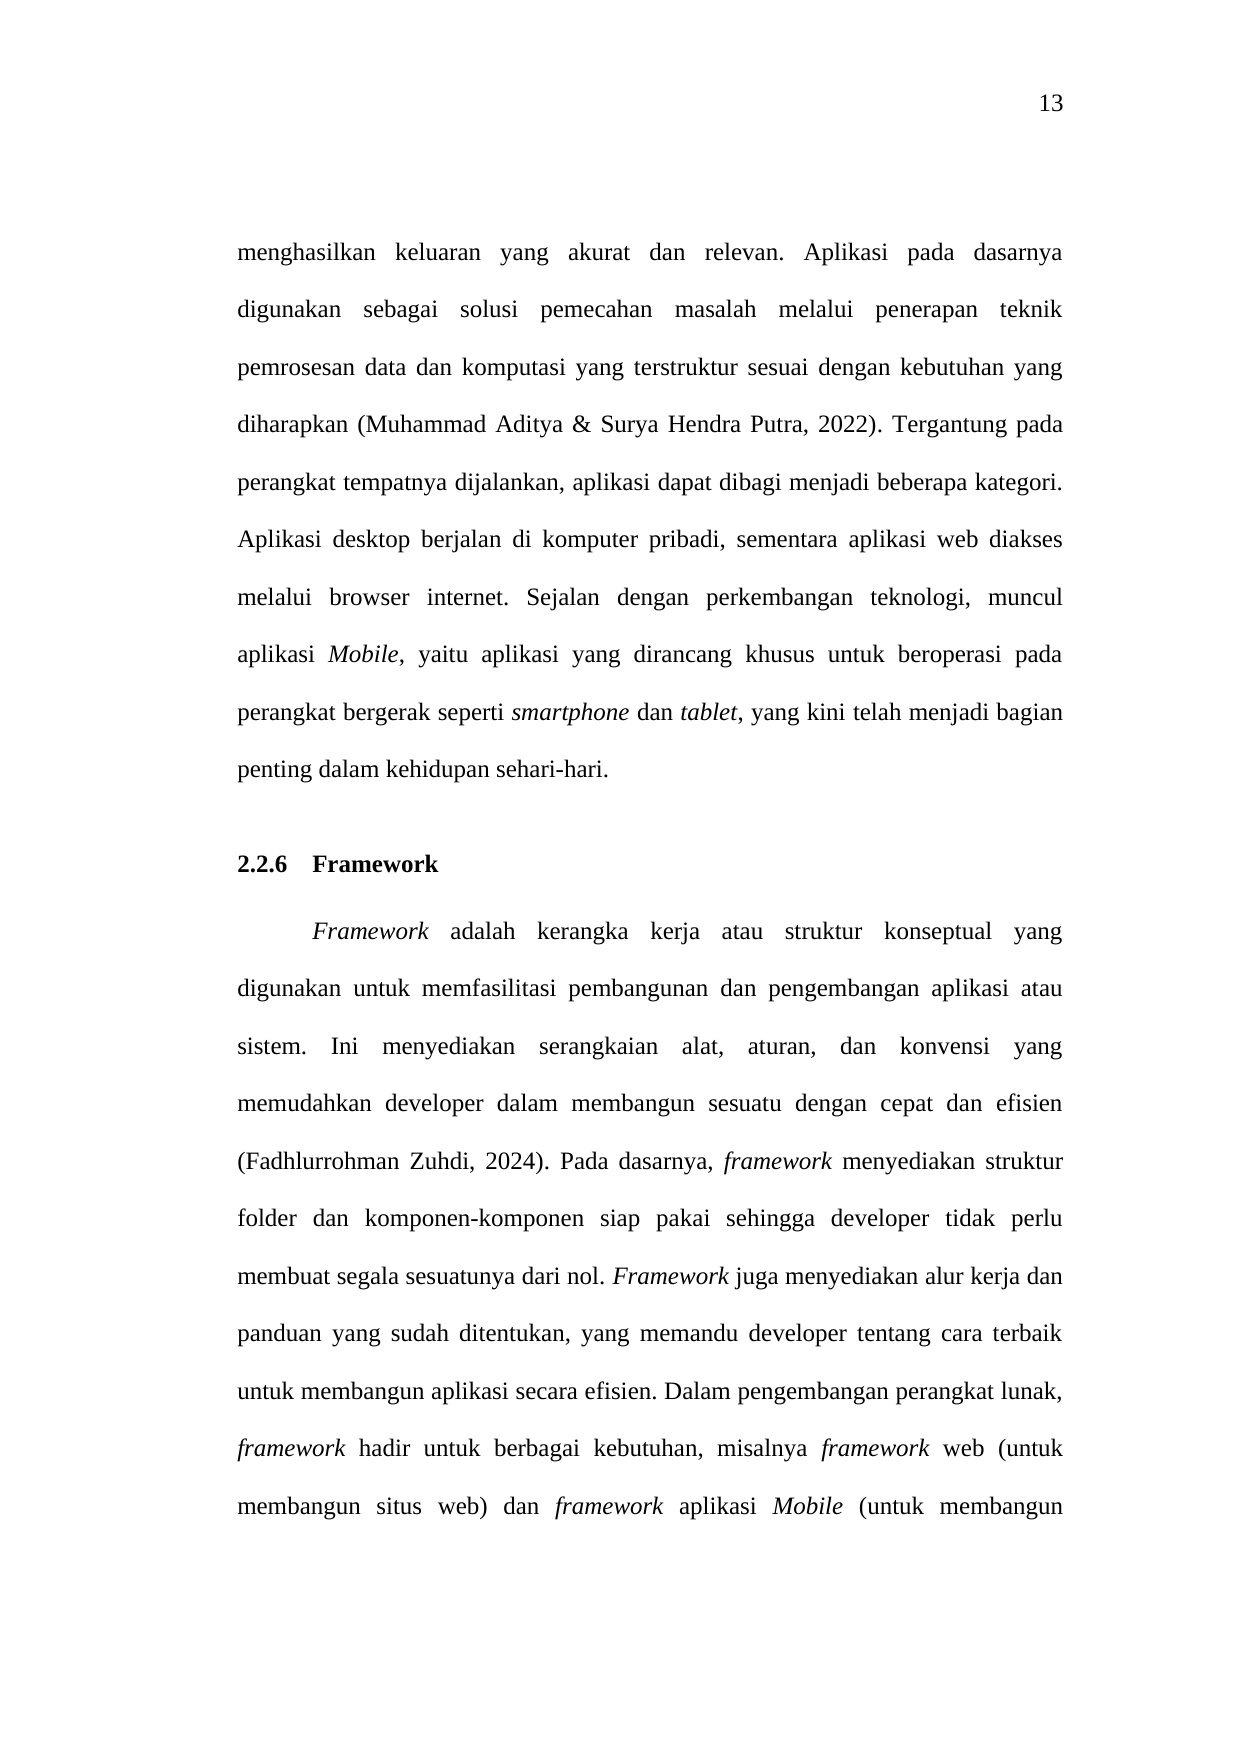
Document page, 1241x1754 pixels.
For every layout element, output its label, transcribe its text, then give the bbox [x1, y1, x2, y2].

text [237, 916, 1063, 1519]
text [237, 237, 1063, 783]
subtitle 2.2.6 Framework [237, 849, 1063, 878]
